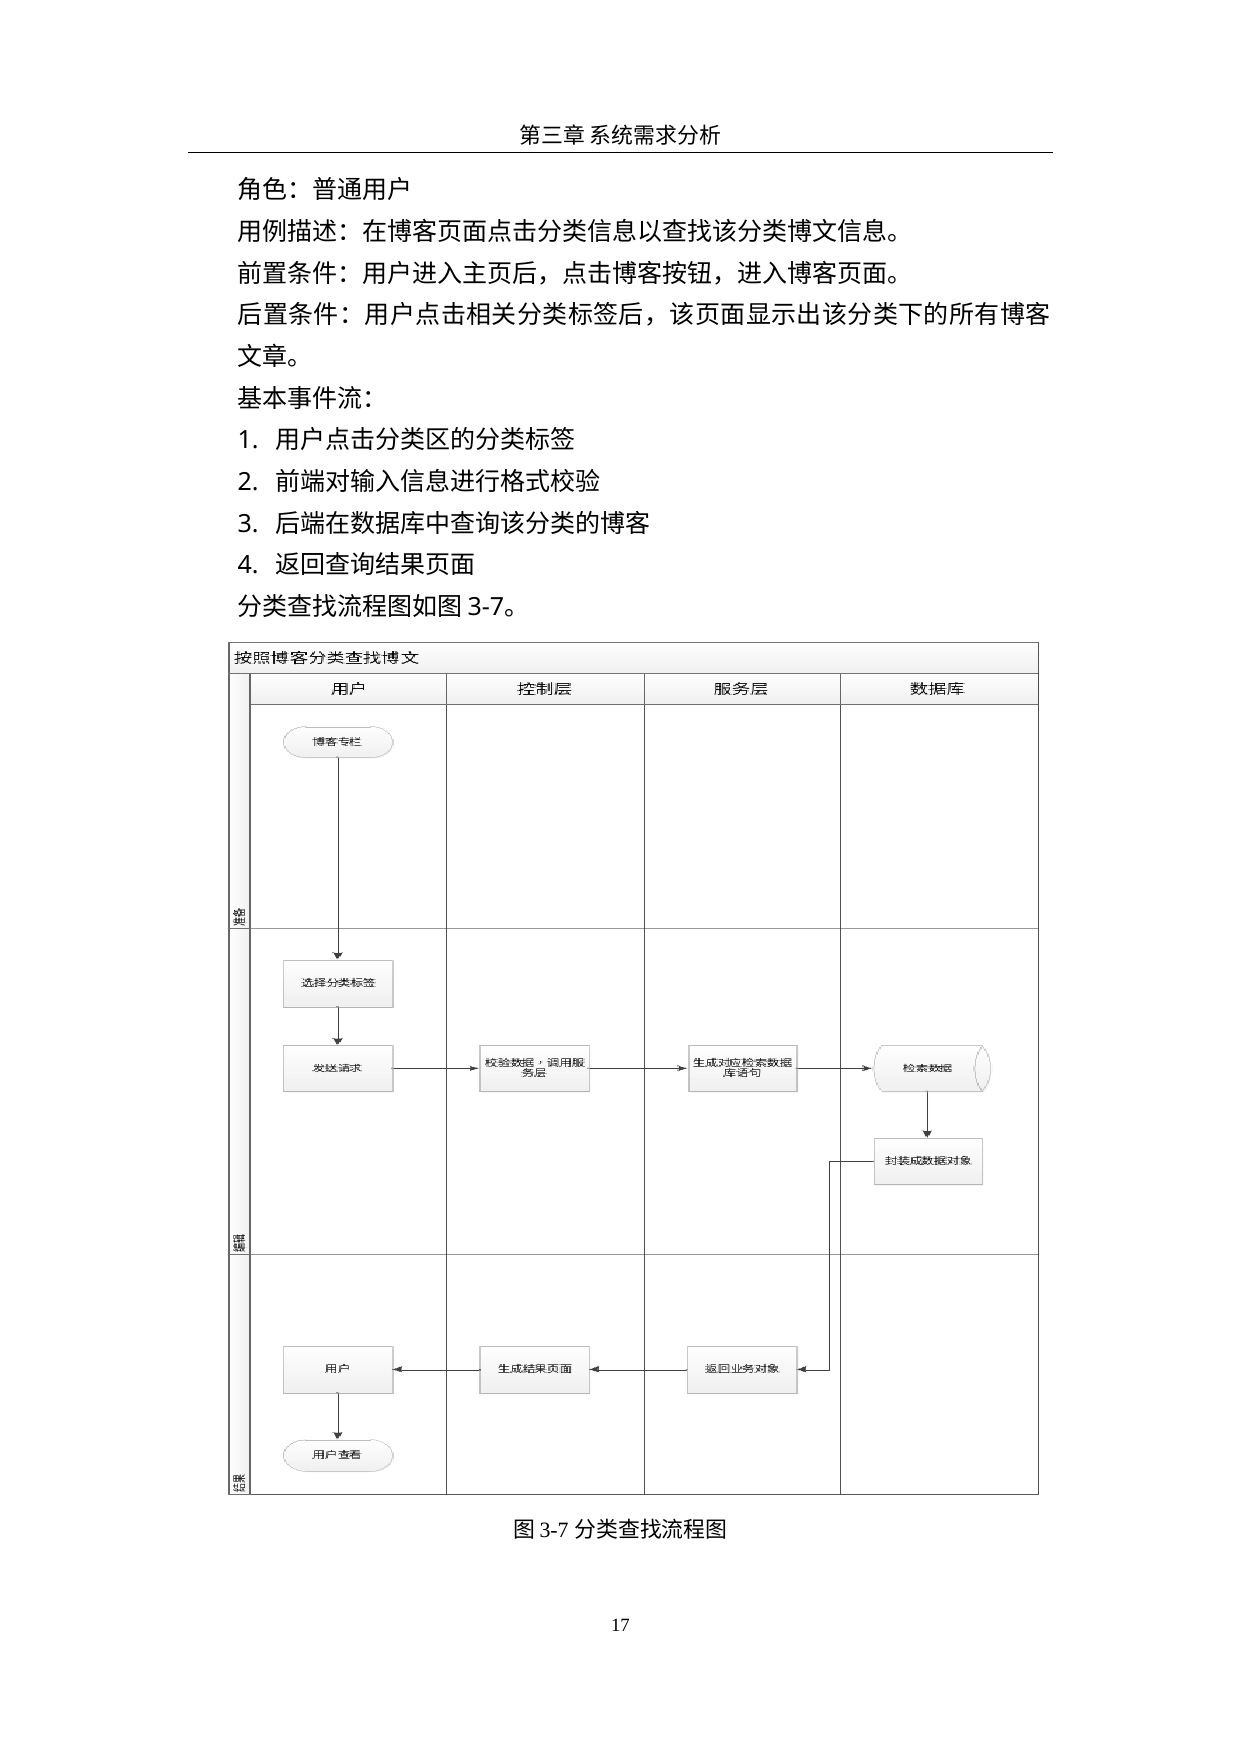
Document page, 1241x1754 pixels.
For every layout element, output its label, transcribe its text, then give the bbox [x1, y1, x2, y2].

text 3. 后端在数据库中查询该分类的博客 [237, 499, 1053, 541]
text 2. 前端对输入信息进行格式校验 [237, 457, 1053, 499]
text 后置条件：用户点击相关分类标签后，该页面显示出该分类下的所有博客文章。 [237, 291, 1053, 374]
text 基本事件流： [237, 374, 1053, 416]
text 角色：普通用户 [237, 166, 1053, 207]
text 分类查找流程图如图3-7。 [237, 582, 1053, 624]
text 1. 用户点击分类区的分类标签 [237, 416, 1053, 457]
text 4. 返回查询结果页面 [237, 541, 1053, 582]
text 前置条件：用户进入主页后，点击博客按钮，进入博客页面。 [237, 249, 1053, 291]
text 图3-7 分类查找流程图 [187, 1511, 1053, 1545]
text 用例描述：在博客页面点击分类信息以查找该分类博文信息。 [237, 207, 1053, 249]
